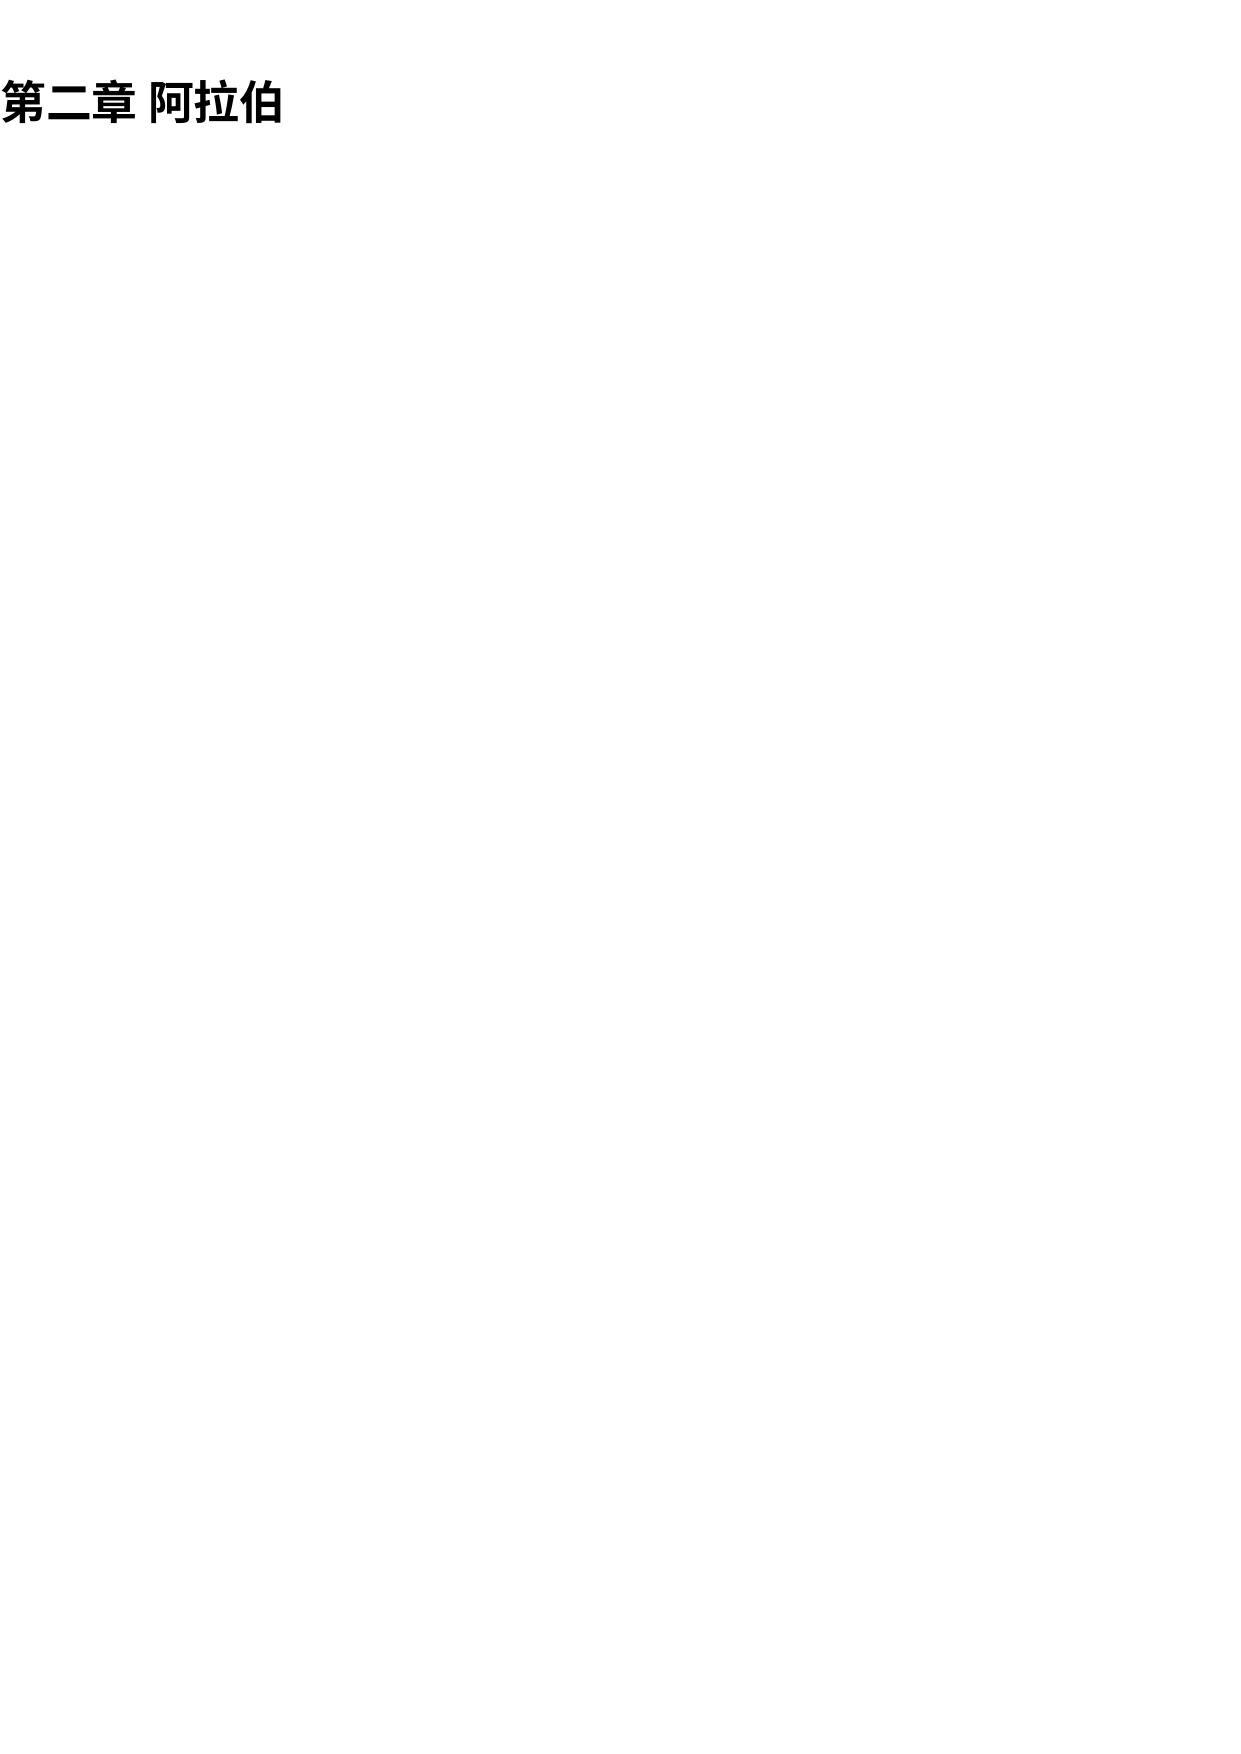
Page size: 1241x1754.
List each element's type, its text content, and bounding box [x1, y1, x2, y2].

subtitle 第二章 阿拉伯 [0, 51, 1240, 149]
